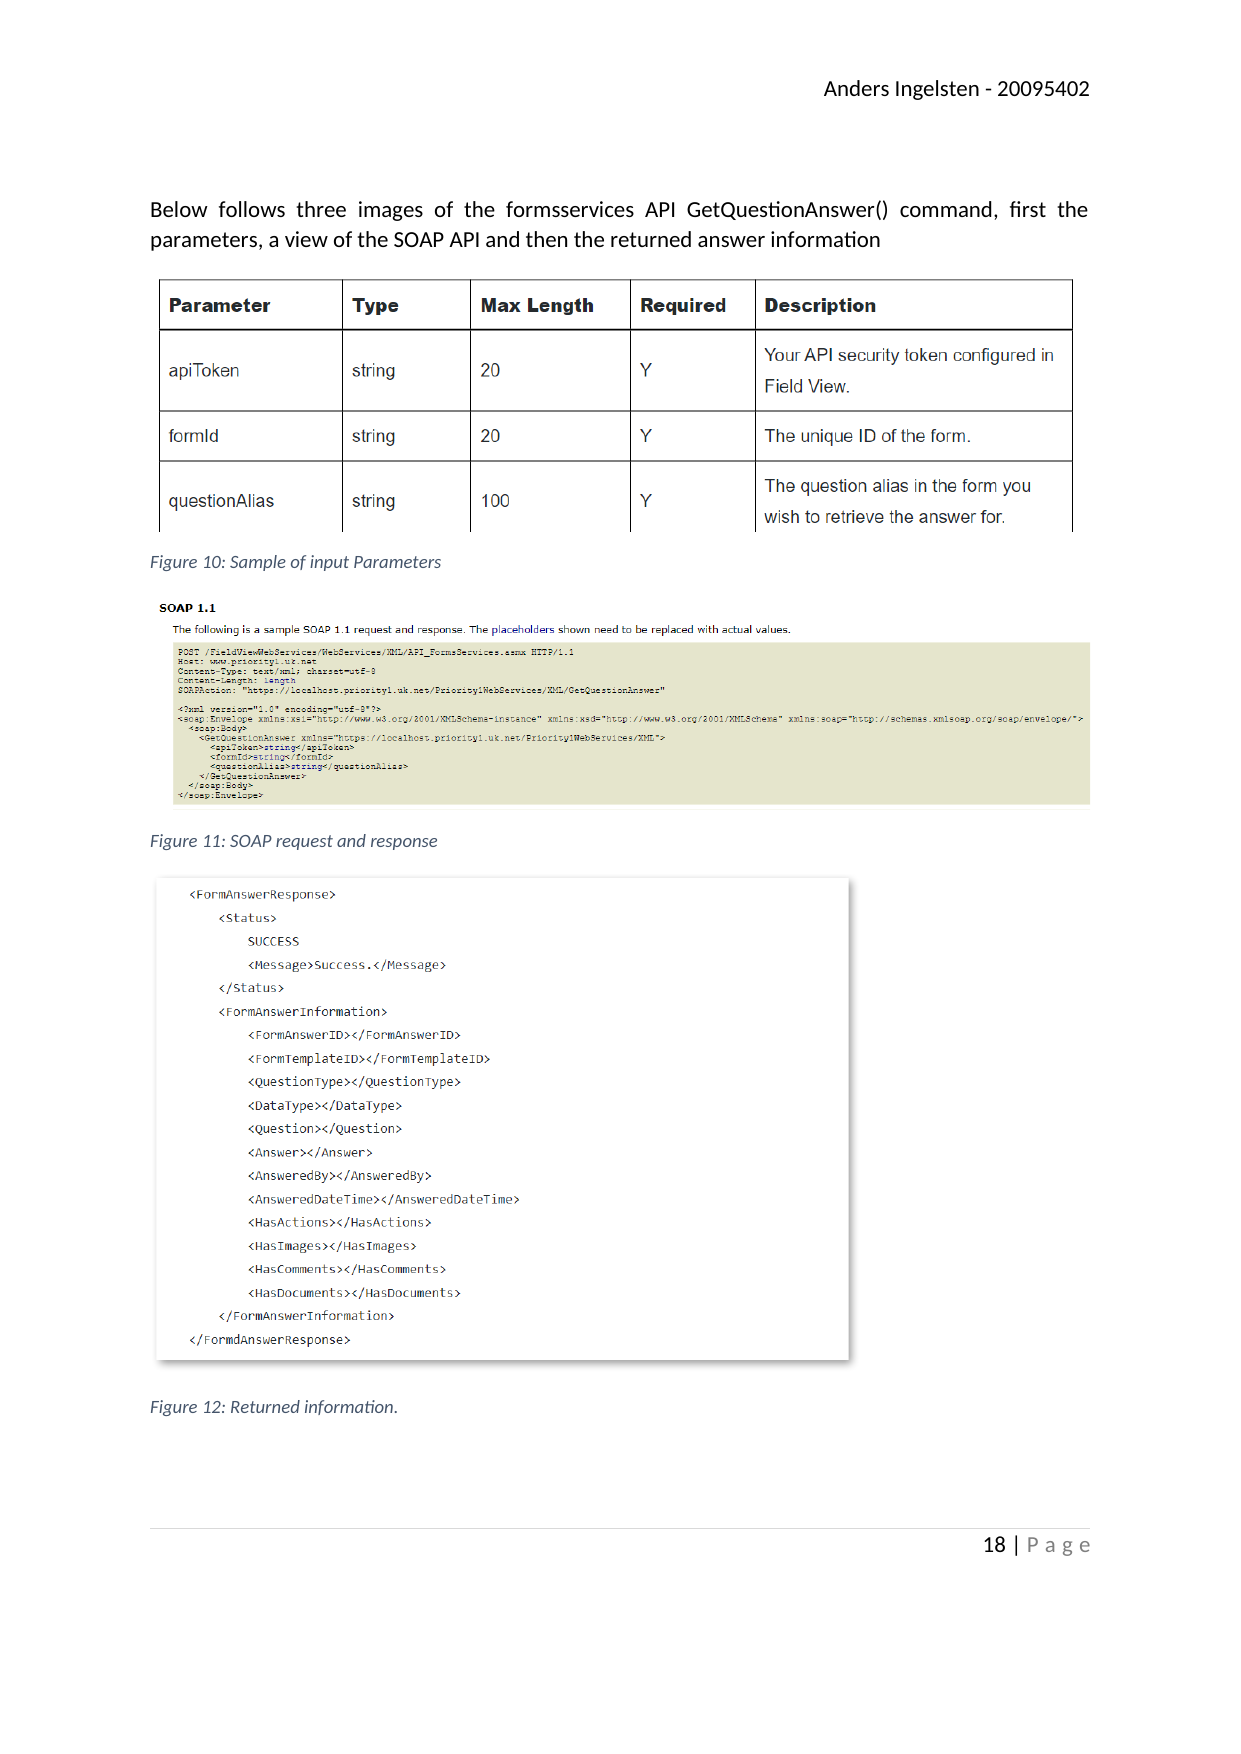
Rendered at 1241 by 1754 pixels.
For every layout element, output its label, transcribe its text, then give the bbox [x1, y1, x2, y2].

picture [150, 594, 1091, 810]
text Figure 12: Returned information. [150, 1395, 1090, 1418]
picture [156, 878, 849, 1360]
text Below follows three images of the formsservices API GetQuestionAnswer() command, first the parameters, a view of the SOAP API and then the returned answer information [150, 195, 1090, 254]
picture [150, 272, 1091, 532]
text Figure 10: Sample of input Parameters [150, 551, 1090, 573]
text Figure 11: SOAP request and response [150, 829, 1090, 852]
